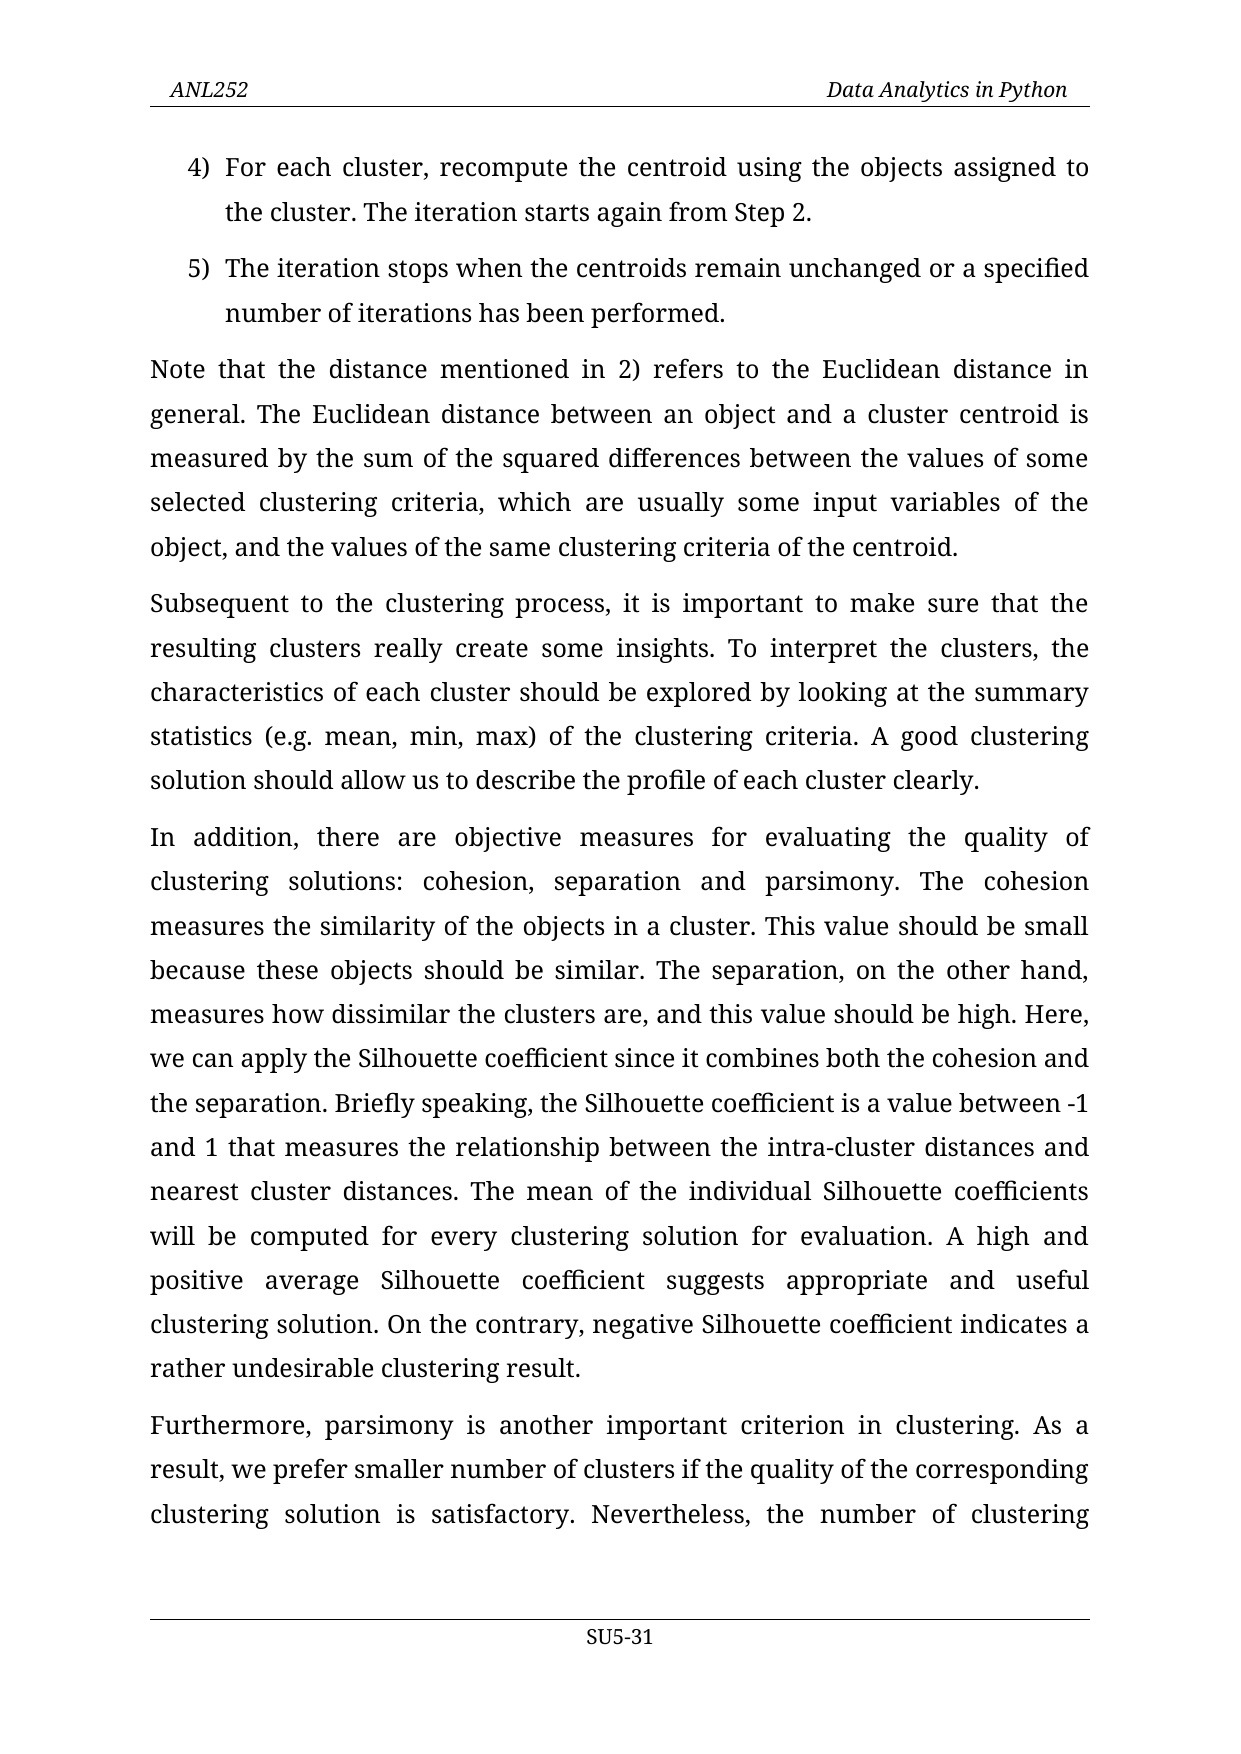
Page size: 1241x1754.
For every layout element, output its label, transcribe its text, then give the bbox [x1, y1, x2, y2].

list For each cluster, recompute the centroid using the objects assigned to the cluster. The iteration starts again from Step 2. [187, 150, 1090, 228]
text In addition, there are objective measures for evaluating the quality of clustering solutions: cohesion, separation and parsimony. The cohesion measures the similarity of the objects in a cluster. This value should be small because these objects should be similar. The separation, on the other hand, measures how dissimilar the clusters are, and this value should be high. Here, we can apply the Silhouette coefficient since it combines both the cohesion and the separation. Briefly speaking, the Silhouette coefficient is a value between -1 and 1 that measures the relationship between the intra-cluster distances and nearest cluster distances. The mean of the individual Silhouette coefficients will be computed for every clustering solution for evaluation. A high and positive average Silhouette coefficient suggests appropriate and useful clustering solution. On the contrary, negative Silhouette coefficient indicates a rather undesirable clustering result. [150, 820, 1090, 1385]
text Note that the distance mentioned in 2) refers to the Euclidean distance in general. The Euclidean distance between an object and a cluster centroid is measured by the sum of the squared differences between the values of some selected clustering criteria, which are usually some input variables of the object, and the values of the same clustering criteria of the centroid. [150, 352, 1090, 563]
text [150, 1408, 1090, 1530]
list The iteration stops when the centroids remain unchanged or a specified number of iterations has been performed. [187, 251, 1090, 329]
text Subsequent to the clustering process, it is important to make sure that the resulting clusters really create some insights. To interpret the clusters, the characteristics of each cluster should be explored by looking at the summary statistics (e.g. mean, min, max) of the clustering criteria. A good clustering solution should allow us to describe the profile of each cluster clearly. [150, 586, 1090, 797]
